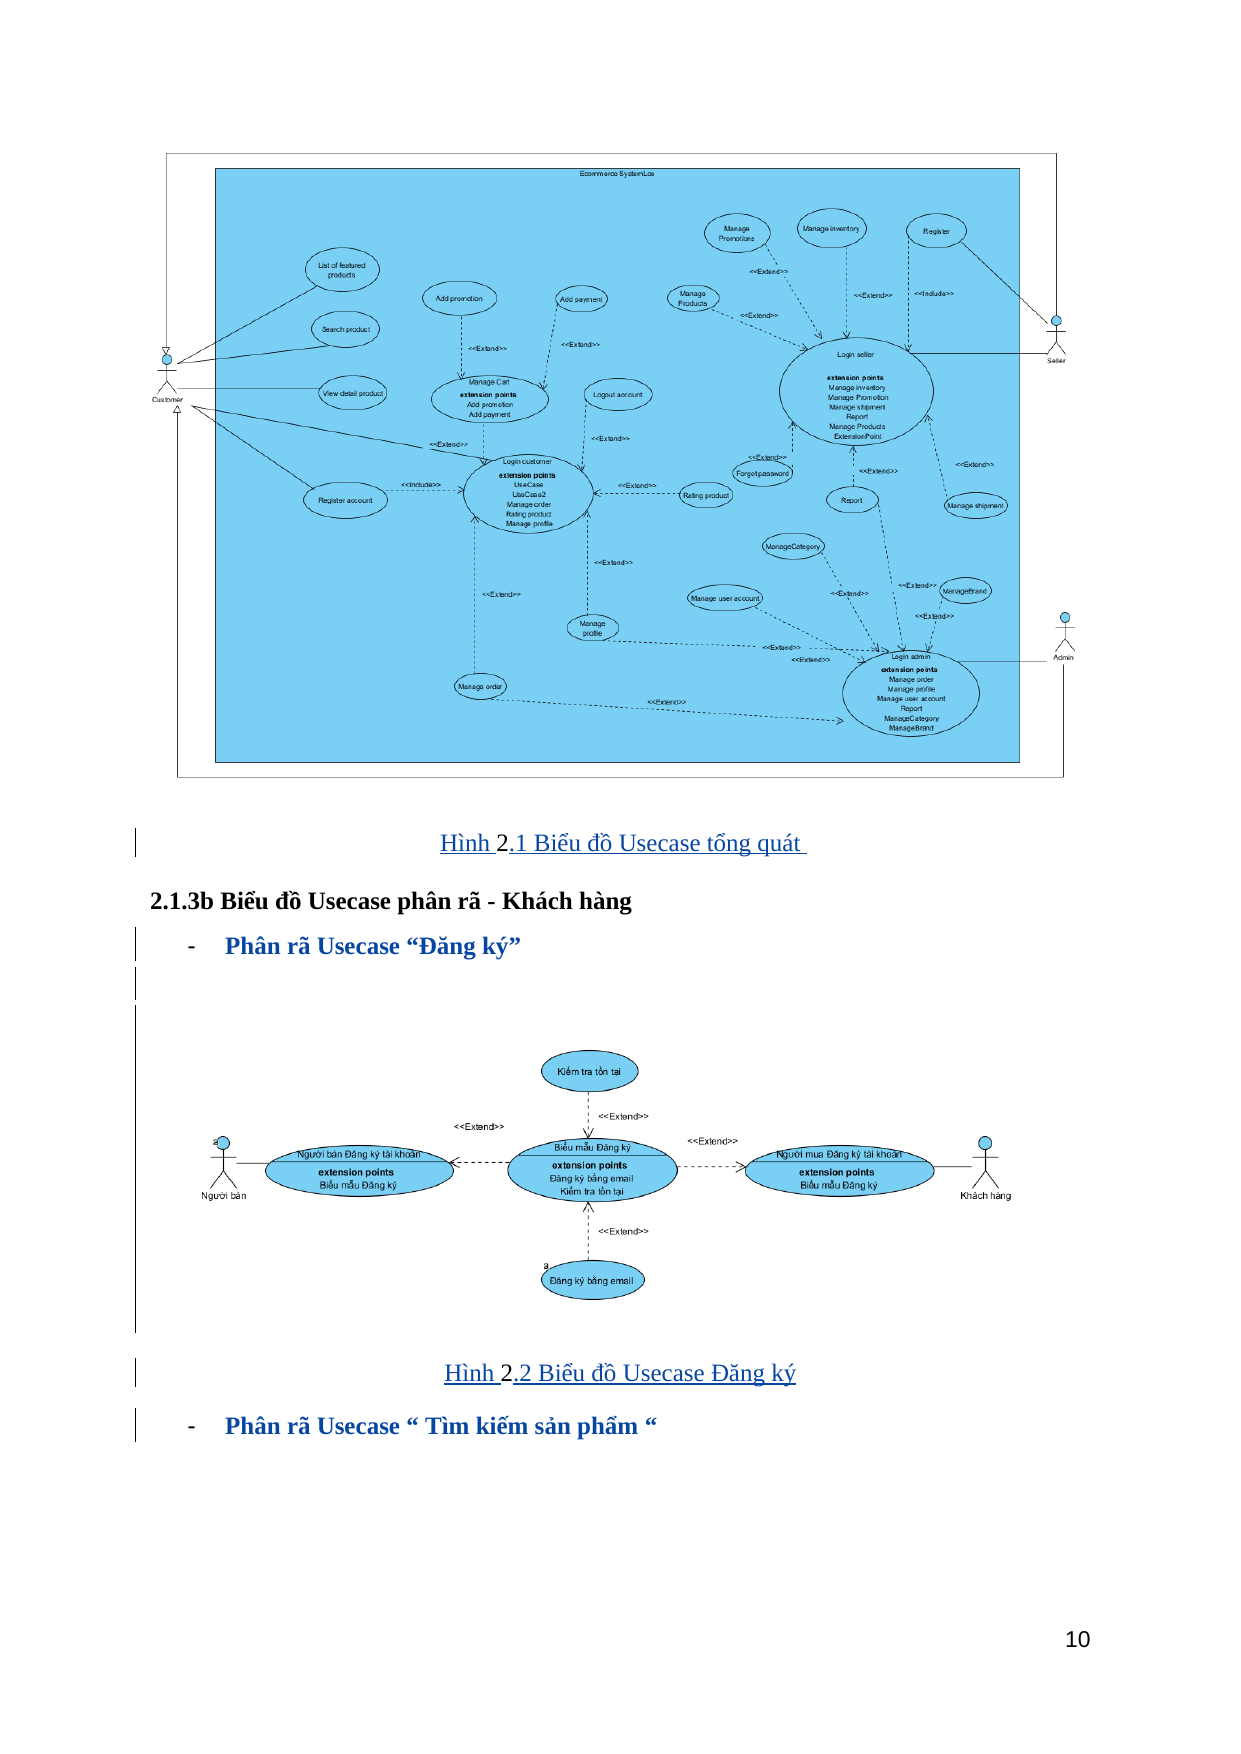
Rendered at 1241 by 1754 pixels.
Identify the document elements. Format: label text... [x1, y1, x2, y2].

text 2 [150, 1358, 1090, 1387]
subtitle 2.1.3b Biểu đồ Usecase phân rã - Khách hàng [150, 886, 1090, 915]
list Phân rã Usecase “Đăng ký” [187, 927, 1090, 961]
text 2 [150, 828, 1090, 857]
picture [150, 150, 1091, 790]
list Phân rã Usecase “ Tìm kiếm sản phẩm “ [187, 1408, 1090, 1442]
picture [150, 1005, 1089, 1334]
